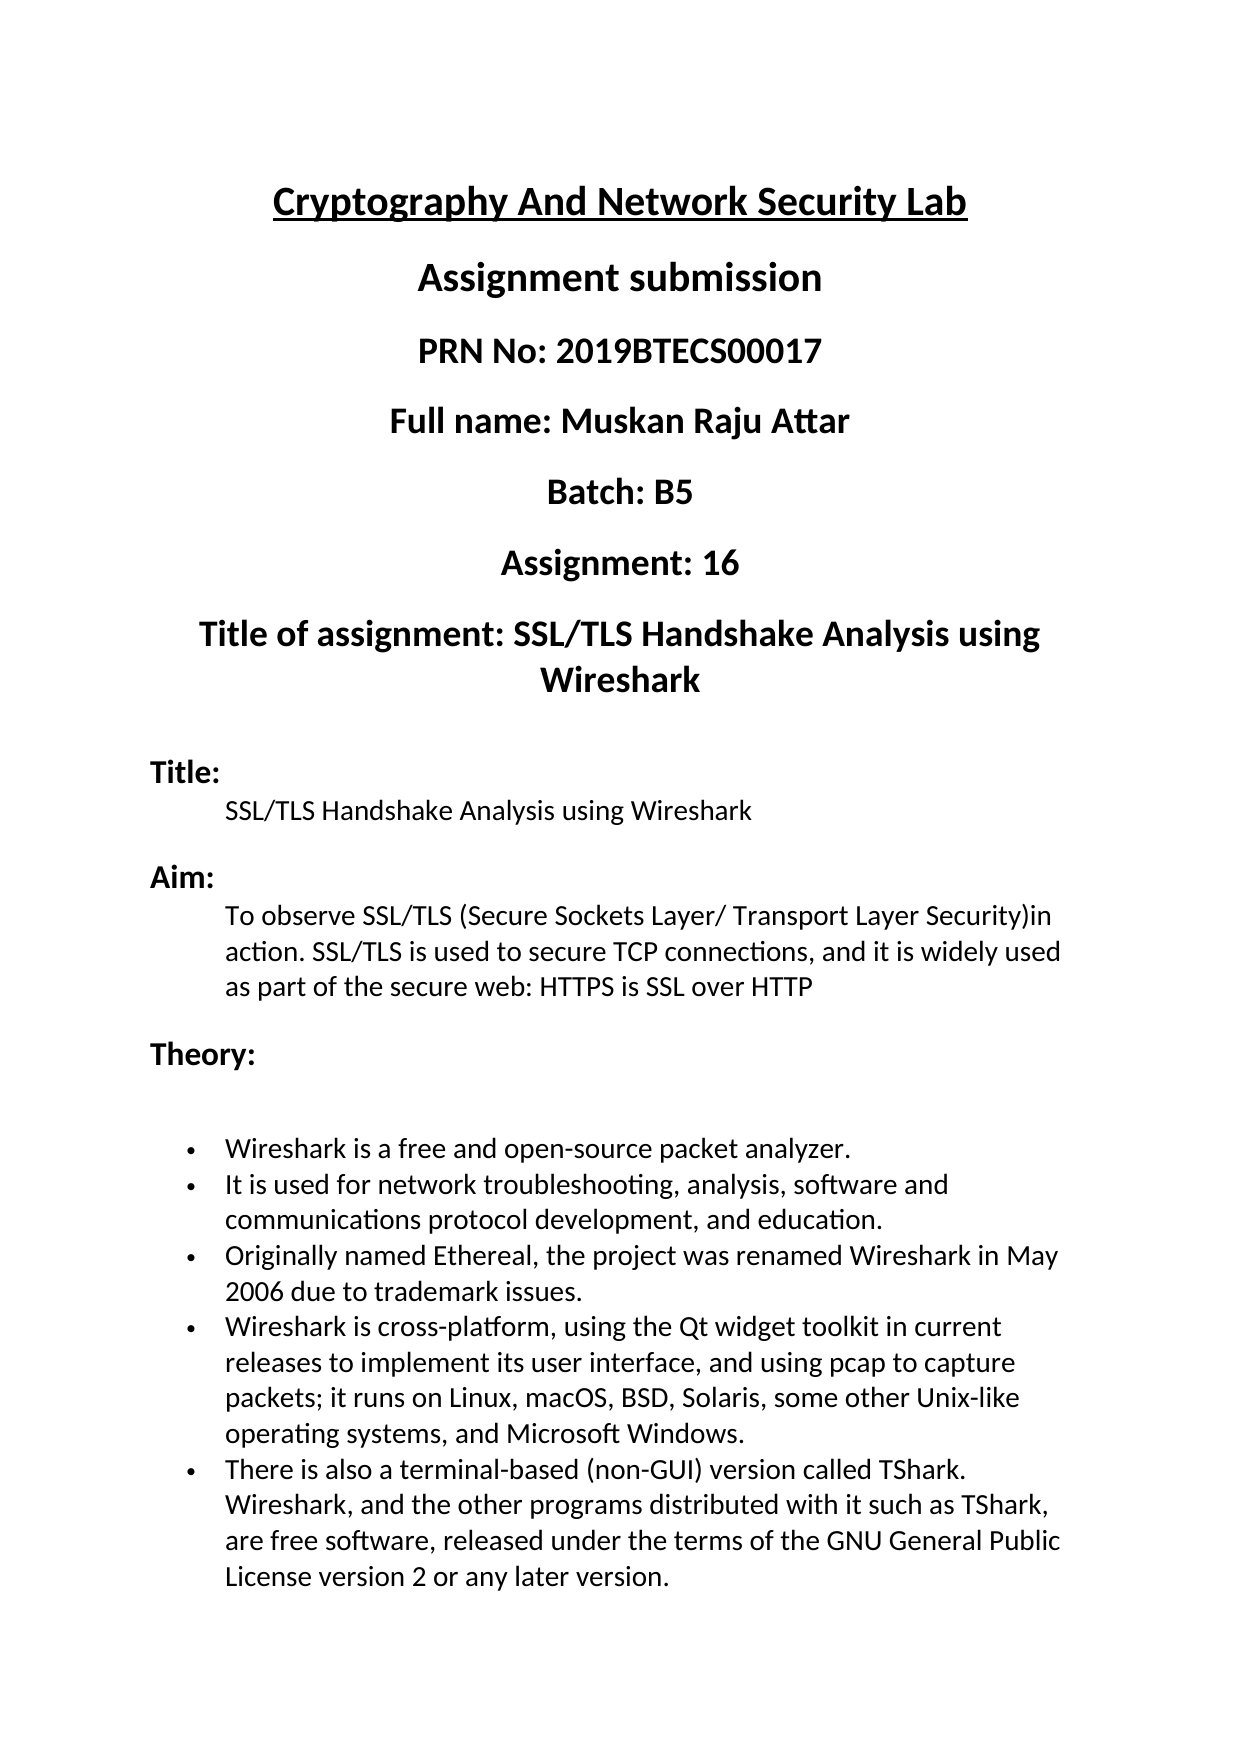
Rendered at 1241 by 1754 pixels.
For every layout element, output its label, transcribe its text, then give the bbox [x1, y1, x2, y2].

text Assignment: 16 [150, 539, 1090, 585]
text Batch: B5 [150, 468, 1090, 514]
text To observe SSL/TLS (Secure Sockets Layer/ Transport Layer Security)in action. SSL/TLS is used to secure TCP connections, and it is widely used as part of the secure web: HTTPS is SSL over HTTP [225, 897, 1090, 1004]
list It is used for network troubleshooting, analysis, software and communications protocol development, and education. [187, 1166, 1090, 1237]
list Wireshark is cross-platform, using the Qt widget toolkit in current releases to implement its user interface, and using pcap to capture packets; it runs on Linux, macOS, BSD, Solaris, some other Unix-like operating systems, and Microsoft Windows. [187, 1308, 1090, 1451]
text Assignment submission [150, 251, 1090, 302]
text PRN No: 2019BTECS00017 [150, 327, 1090, 372]
text Aim: [150, 856, 1090, 897]
text Title: [150, 751, 1090, 792]
list Originally named Ethereal, the project was renamed Wireshark in May 2006 due to trademark issues. [187, 1237, 1090, 1308]
text SSL/TLS Handshake Analysis using Wireshark [150, 792, 1090, 828]
text Title of assignment: SSL/TLS Handshake Analysis using Wireshark [150, 610, 1090, 702]
text Full name: Muskan Raju Attar [150, 397, 1090, 443]
list There is also a terminal-based (non-GUI) version called TShark. Wireshark, and the other programs distributed with it such as TShark, are free software, released under the terms of the GNU General Public License version 2 or any later version. [187, 1451, 1090, 1593]
text Theory: [150, 1033, 1090, 1073]
list Wireshark is a free and open-source packet analyzer. [187, 1130, 1090, 1166]
text Cryptography And Network Security Lab [150, 175, 1090, 226]
